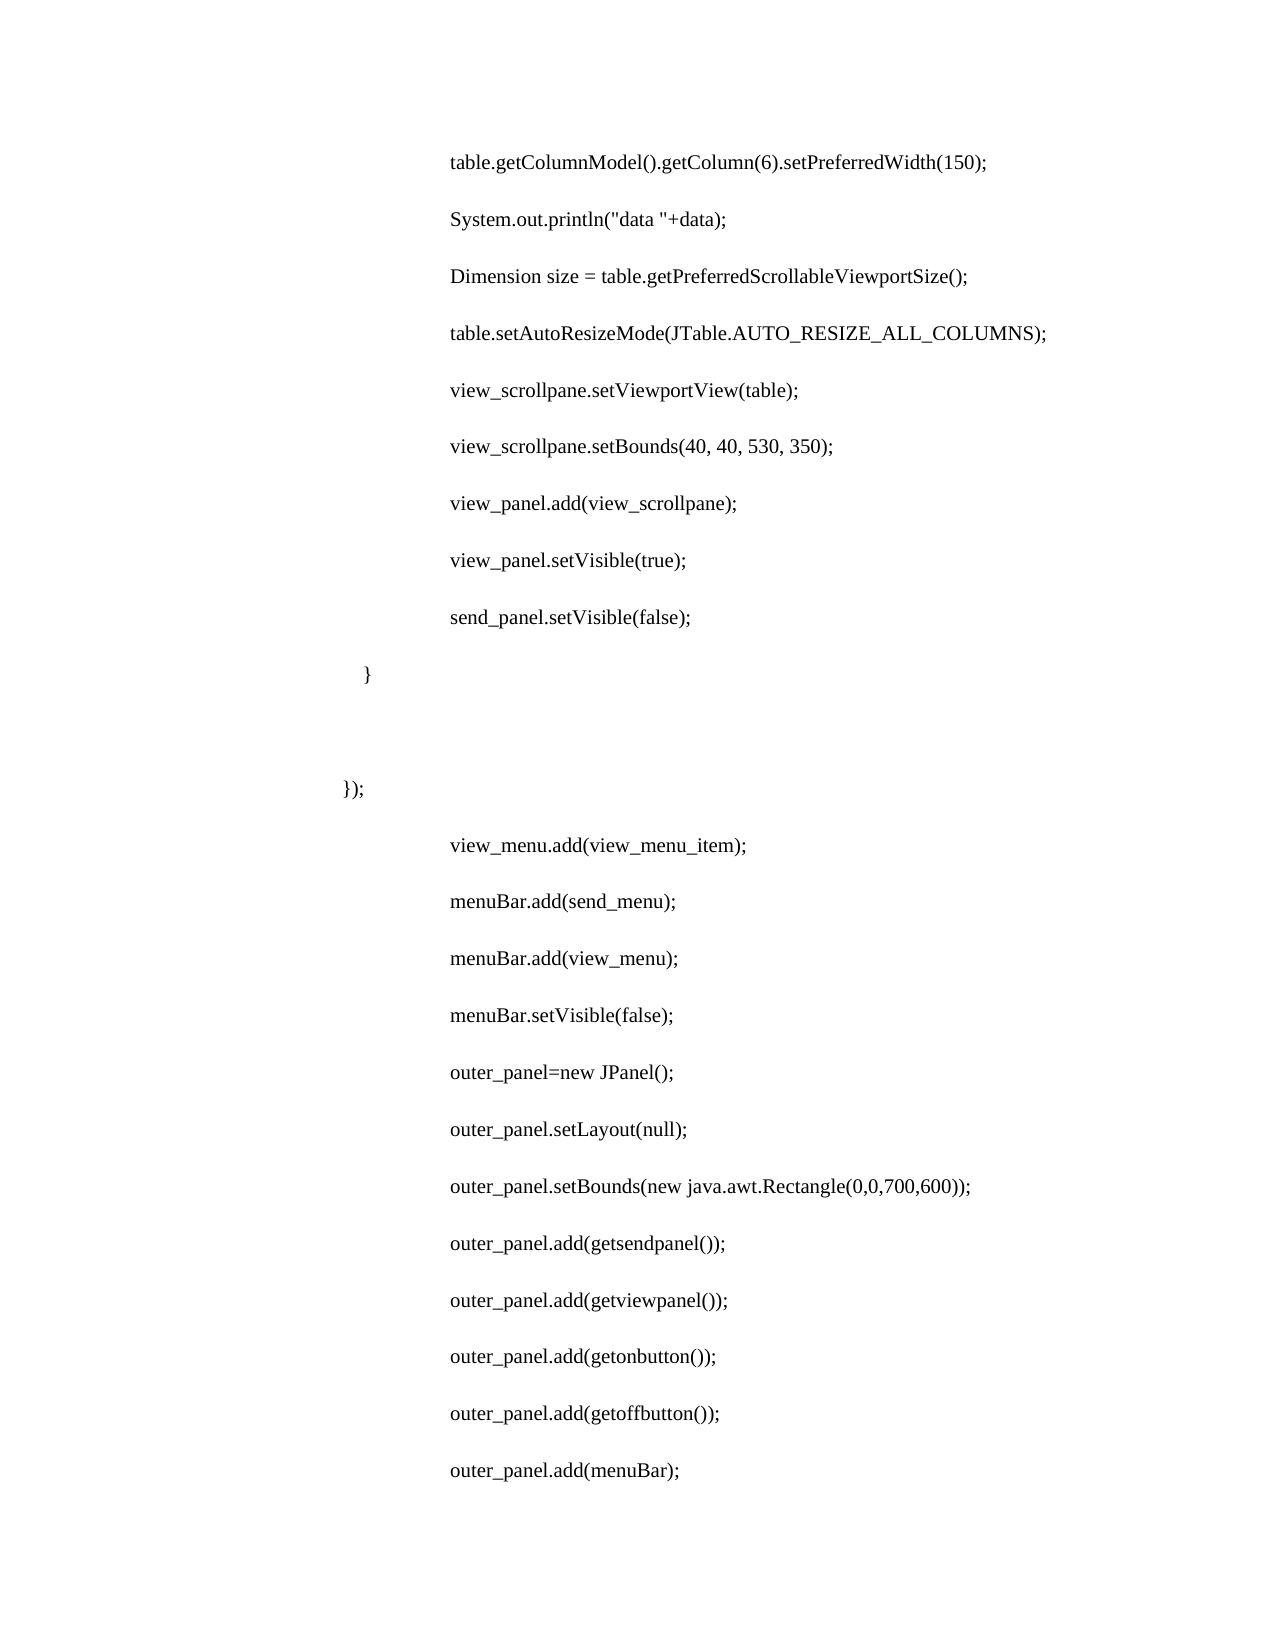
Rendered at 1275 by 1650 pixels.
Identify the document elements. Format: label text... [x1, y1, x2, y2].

text outer_panel.add(getonbutton()); [225, 1344, 1125, 1368]
text outer_panel.add(getviewpanel()); [225, 1287, 1125, 1312]
text table.getColumnModel().getColumn(6).setPreferredWidth(150); [225, 150, 1125, 174]
text view_menu.add(view_menu_item); [225, 832, 1125, 857]
text outer_panel.setLayout(null); [225, 1117, 1125, 1141]
text Dimension size = table.getPreferredScrollableViewportSize(); [225, 264, 1125, 288]
text menuBar.add(send_menu); [225, 889, 1125, 913]
text outer_panel.add(getoffbutton()); [225, 1401, 1125, 1425]
text view_scrollpane.setBounds(40, 40, 530, 350); [225, 434, 1125, 458]
text } [225, 662, 1125, 686]
text view_panel.setVisible(true); [225, 548, 1125, 572]
text menuBar.setVisible(false); [225, 1003, 1125, 1027]
text table.setAutoResizeMode(JTable.AUTO_RESIZE_ALL_COLUMNS); [225, 321, 1125, 345]
text outer_panel.setBounds(new java.awt.Rectangle(0,0,700,600)); [225, 1174, 1125, 1198]
text send_panel.setVisible(false); [225, 605, 1125, 629]
text System.out.println("data "+data); [225, 207, 1125, 231]
text view_panel.add(view_scrollpane); [225, 491, 1125, 515]
text view_scrollpane.setViewportView(table); [225, 377, 1125, 402]
text outer_panel=new JPanel(); [225, 1060, 1125, 1084]
text }); [225, 776, 1125, 800]
text outer_panel.add(getsendpanel()); [225, 1231, 1125, 1255]
text outer_panel.add(menuBar); [225, 1458, 1125, 1482]
text menuBar.add(view_menu); [225, 946, 1125, 970]
